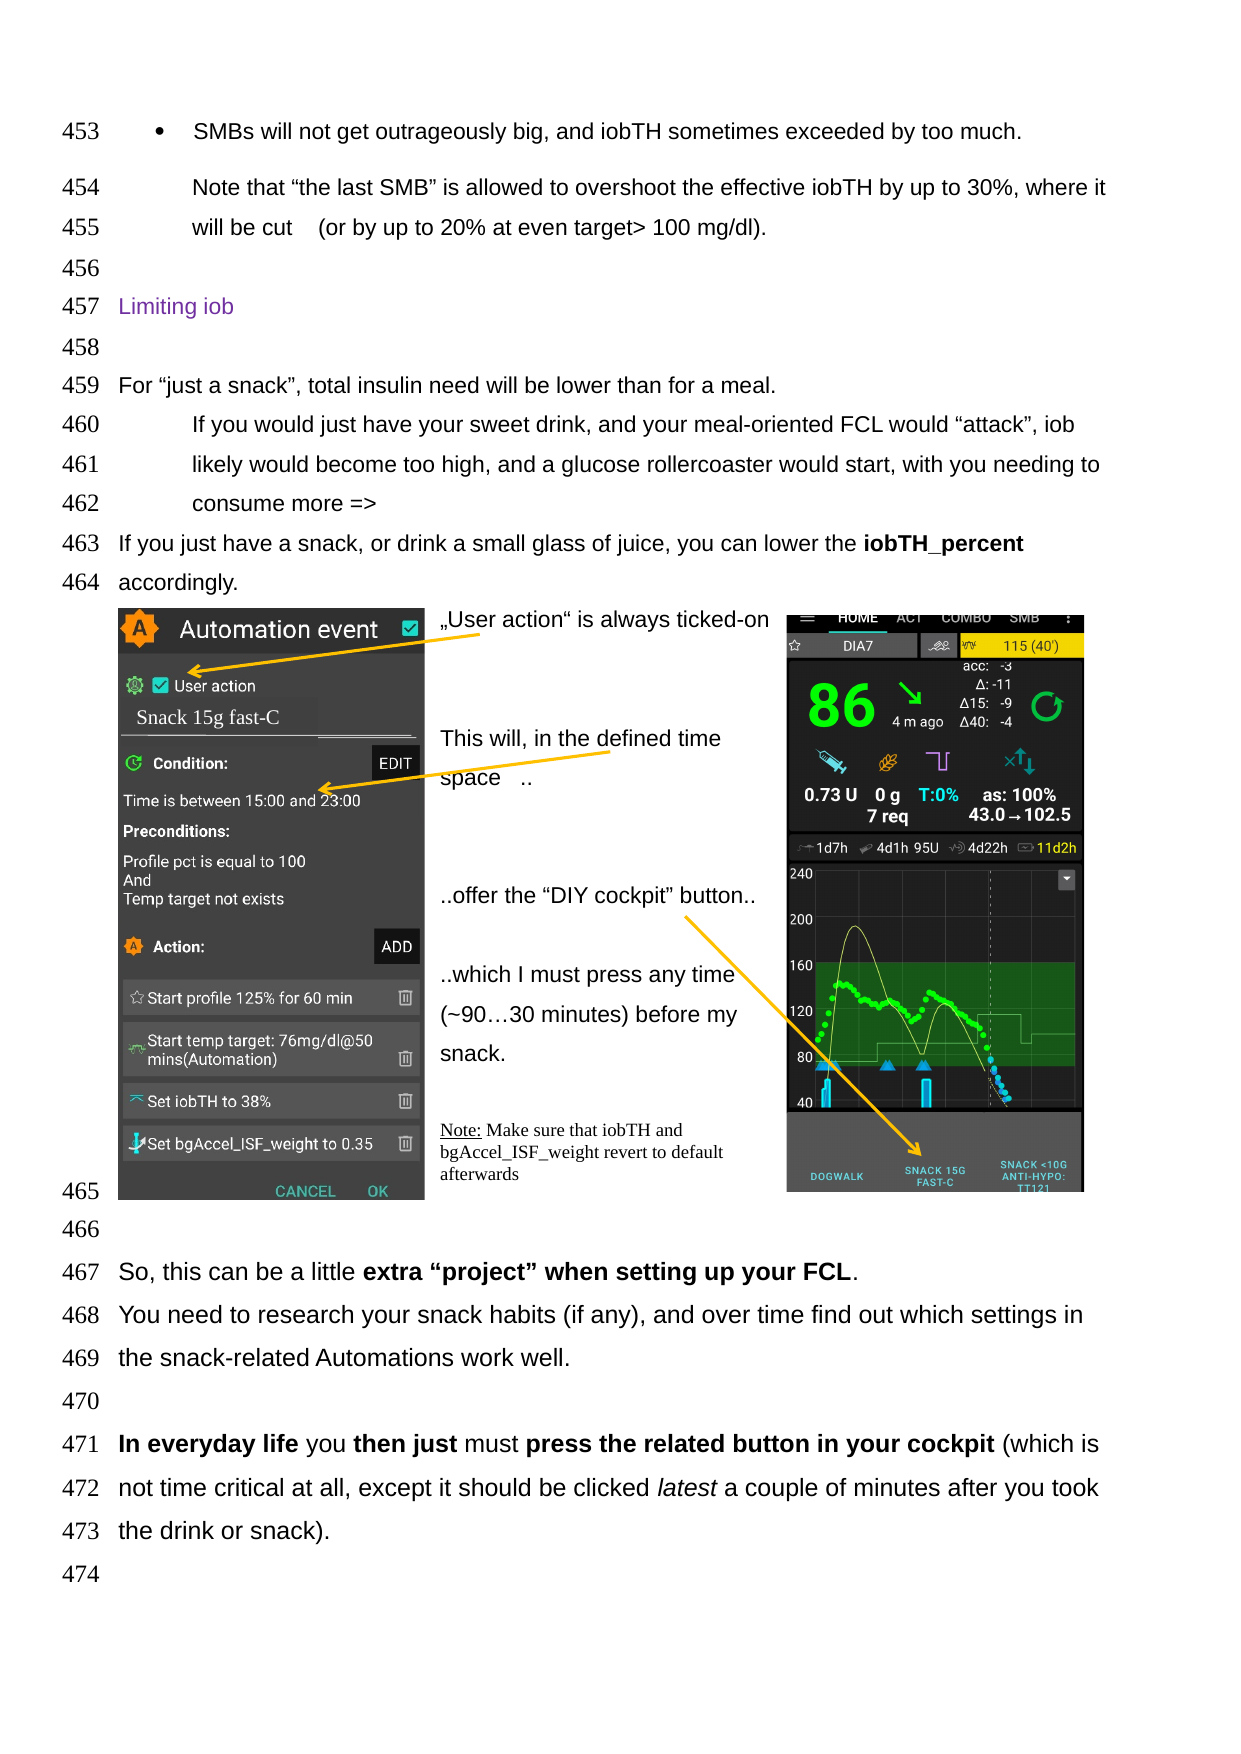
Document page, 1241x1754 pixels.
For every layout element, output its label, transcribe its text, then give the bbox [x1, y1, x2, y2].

text In everyday life you then just must press the related button in your cockpit (which is not time critical at all, except it should be clicked latest a couple of minutes after you took the drink or snack). [118, 1429, 1122, 1544]
text You need to research your snack habits (if any), and over time find out which settings in the snack-related Automations work well. [118, 1300, 1122, 1372]
text If you would just have your sweet drink, and your meal-oriented FCL would “attack”, iob likely would become too high, and a glucose rollercoaster would start, with you needing to consume more => [192, 411, 1122, 516]
text So, this can be a little extra “project” when setting up your FCL. [118, 1257, 1122, 1286]
text Note that “the last SMB” is allowed to overshoot the effective iobTH by up to 30%, where it will be cut (or by up to 20% at even target> 100 mg/dl). [192, 174, 1122, 240]
text If you just have a snack, or drink a small glass of juice, you can lower the iobTH_percent accordingly. [118, 529, 1122, 595]
list SMBs will not get outrageously big, and iobTH sometimes exceeded by too much. [156, 118, 1122, 144]
text Limiting iob [118, 293, 1122, 319]
text For “just a snack”, total insulin need will be lower than for a meal. [118, 372, 1122, 398]
picture [118, 608, 424, 1200]
picture [786, 615, 1085, 1192]
